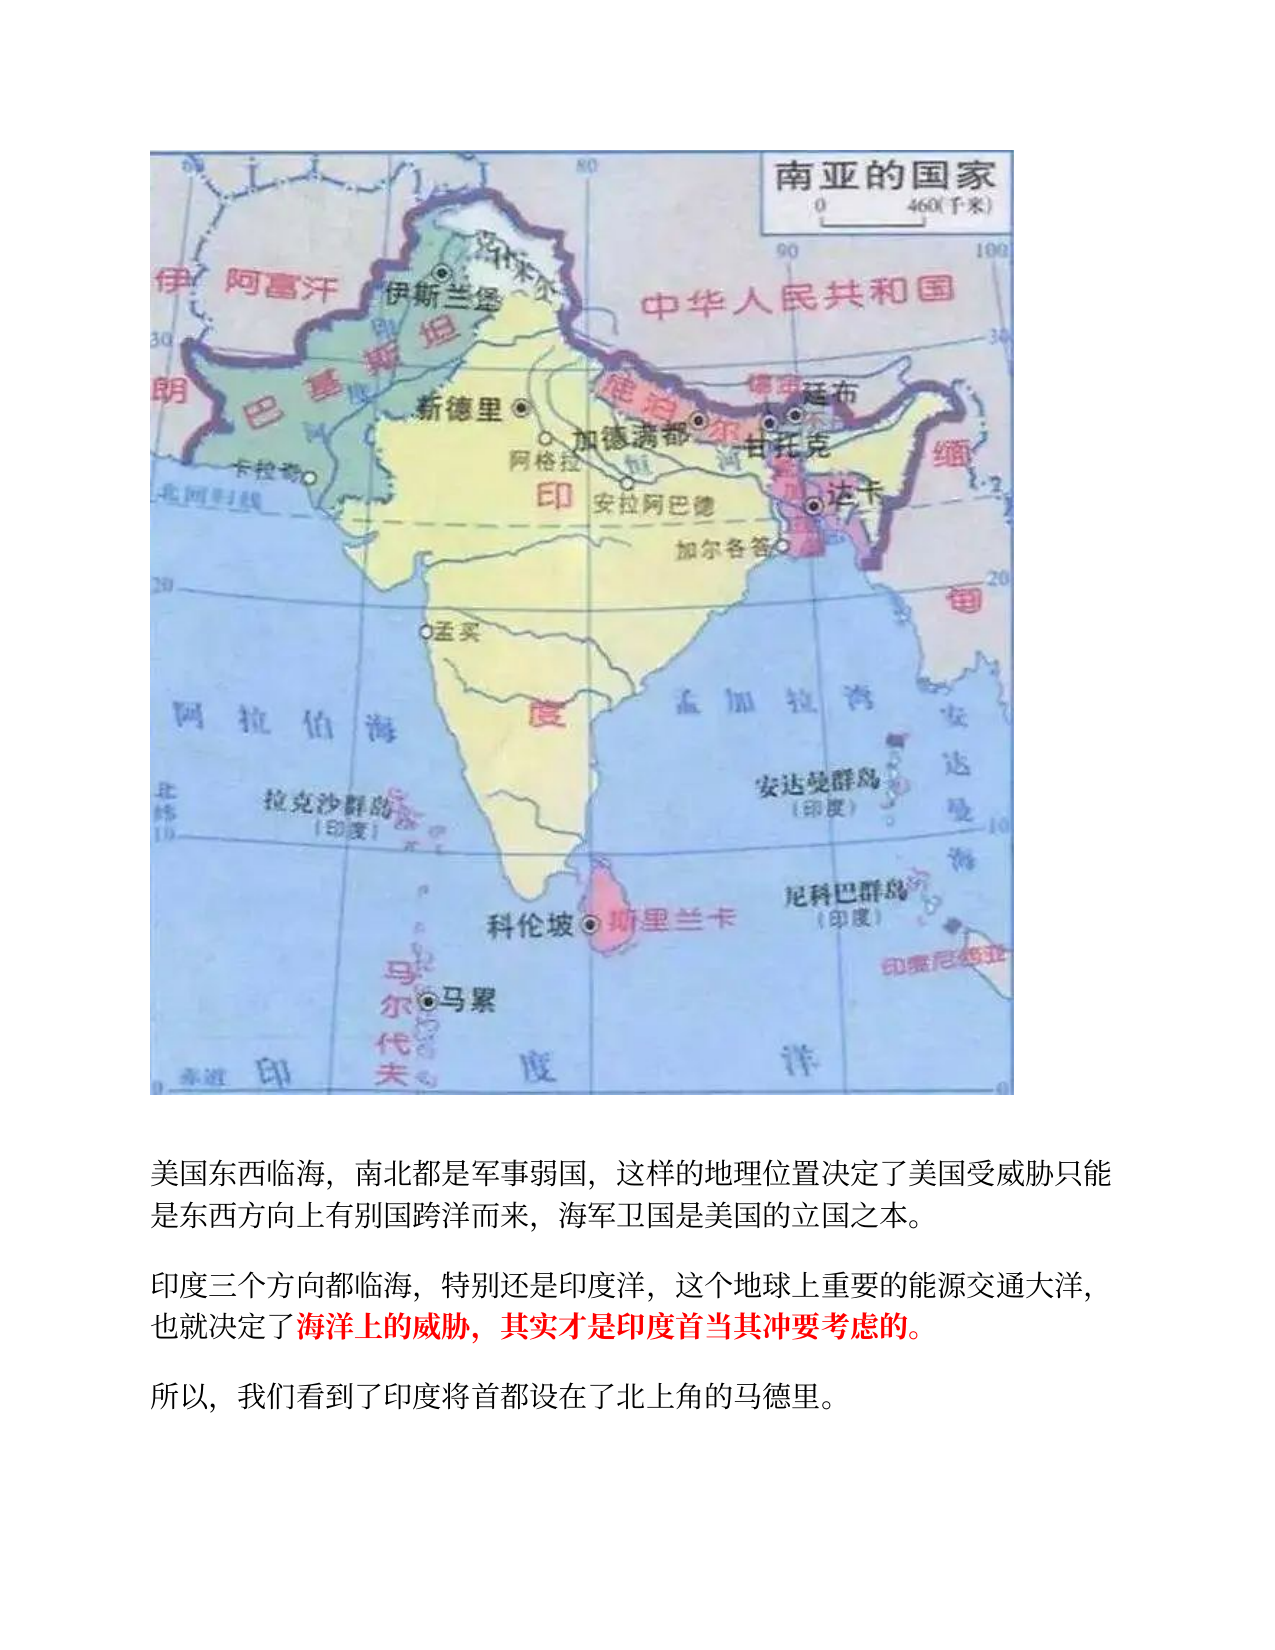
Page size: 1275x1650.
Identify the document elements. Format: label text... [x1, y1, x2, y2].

text 印度三个方向都临海，特别还是印度洋，这个地球上重要的能源交通大洋，也就决定了海洋上的威胁，其实才是印度首当其冲要考虑的。 [150, 1262, 1125, 1346]
text 美国东西临海，南北都是军事弱国，这样的地理位置决定了美国受威胁只能是东西方向上有别国跨洋而来，海军卫国是美国的立国之本。 [150, 1151, 1125, 1234]
text 所以，我们看到了印度将首都设在了北上角的马德里。 [150, 1374, 1125, 1416]
picture [150, 150, 1014, 1095]
